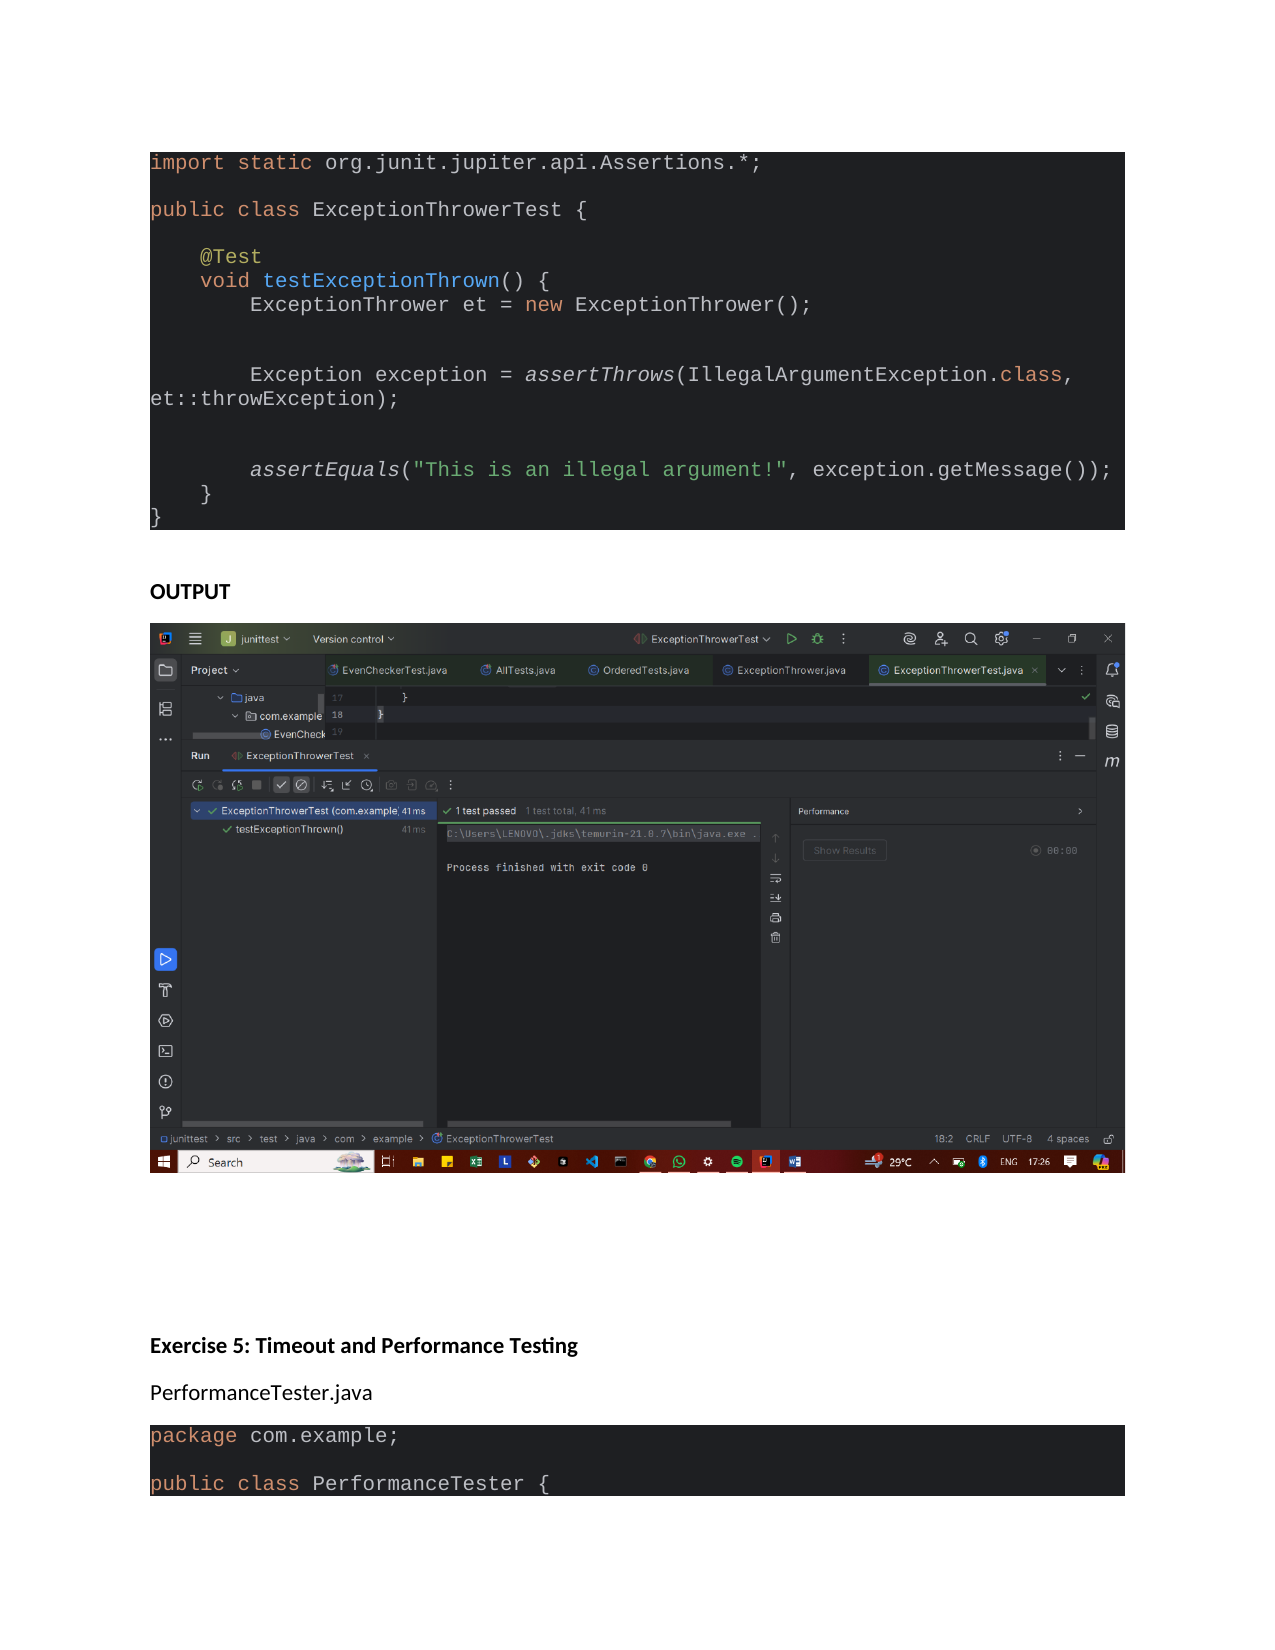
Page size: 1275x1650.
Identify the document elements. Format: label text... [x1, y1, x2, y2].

picture [150, 623, 1125, 1173]
text Exercise 5: Timeout and Performance Testing [150, 1332, 1125, 1360]
text OUTPUT [150, 577, 1125, 605]
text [150, 152, 1125, 530]
text PerformanceTester.java [150, 1378, 1125, 1407]
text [150, 1425, 1125, 1496]
